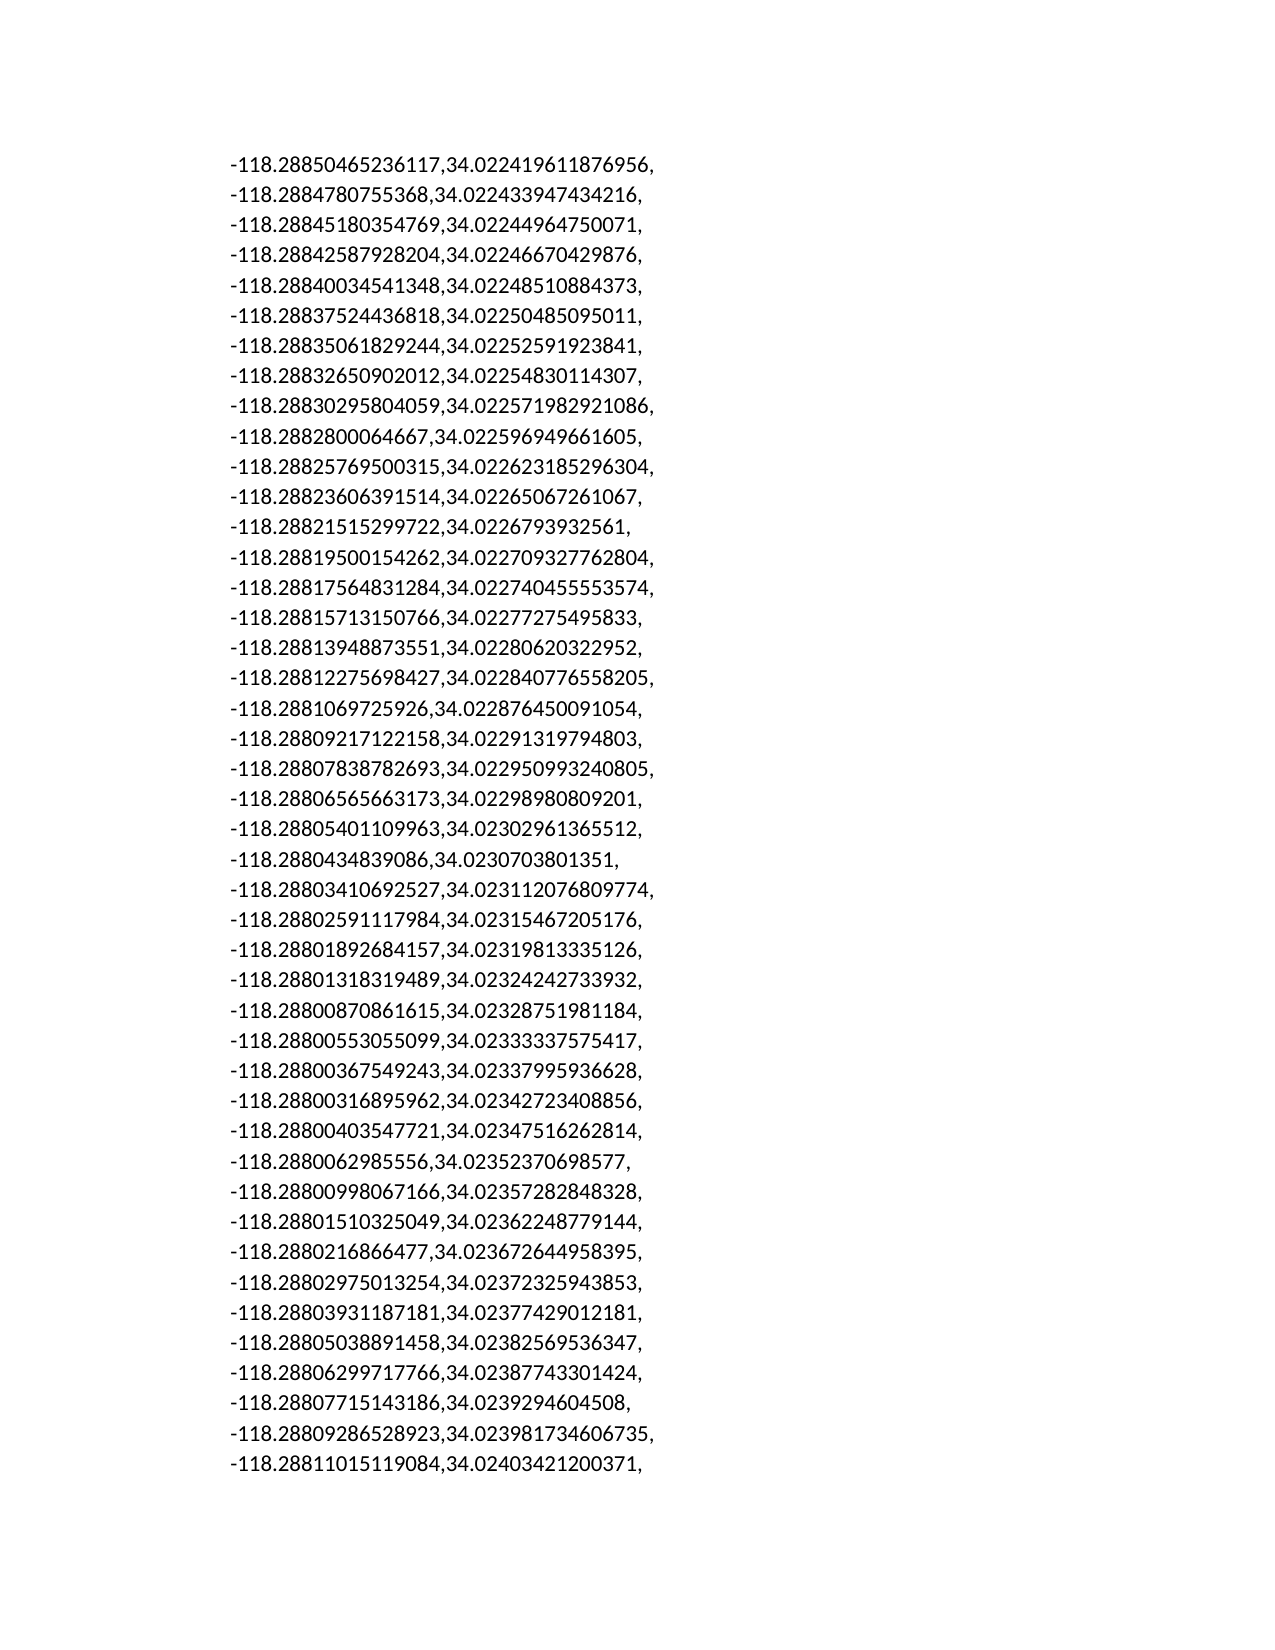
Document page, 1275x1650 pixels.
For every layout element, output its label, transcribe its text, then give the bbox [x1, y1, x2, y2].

list -118.28805038891458,34.02382569536347, [225, 1328, 1125, 1356]
list -118.28819500154262,34.022709327762804, [225, 543, 1125, 571]
list -118.28812275698427,34.022840776558205, [225, 663, 1125, 692]
list -118.28809217122158,34.02291319794803, [225, 724, 1125, 752]
list -118.28837524436818,34.02250485095011, [225, 301, 1125, 329]
list -118.28801318319489,34.02324242733932, [225, 966, 1125, 994]
list -118.28850465236117,34.022419611876956, [225, 150, 1125, 178]
list -118.28830295804059,34.022571982921086, [225, 392, 1125, 420]
list -118.28801892684157,34.02319813335126, [225, 935, 1125, 963]
list -118.2880434839086,34.0230703801351, [225, 845, 1125, 873]
list -118.28807838782693,34.022950993240805, [225, 754, 1125, 782]
list -118.28845180354769,34.02244964750071, [225, 210, 1125, 238]
list -118.28802975013254,34.02372325943853, [225, 1268, 1125, 1296]
list -118.28803931187181,34.02377429012181, [225, 1298, 1125, 1326]
list -118.28800316895962,34.02342723408856, [225, 1086, 1125, 1114]
list -118.28817564831284,34.022740455553574, [225, 573, 1125, 601]
list -118.28800870861615,34.02328751981184, [225, 996, 1125, 1024]
list -118.28801510325049,34.02362248779144, [225, 1207, 1125, 1235]
list -118.28840034541348,34.02248510884373, [225, 271, 1125, 299]
list -118.28823606391514,34.02265067261067, [225, 482, 1125, 510]
list -118.28800403547721,34.02347516262814, [225, 1117, 1125, 1145]
list -118.28806299717766,34.02387743301424, [225, 1358, 1125, 1386]
list -118.2882800064667,34.022596949661605, [225, 422, 1125, 450]
list -118.28802591117984,34.02315467205176, [225, 905, 1125, 933]
list -118.28813948873551,34.02280620322952, [225, 633, 1125, 661]
list -118.28800998067166,34.02357282848328, [225, 1177, 1125, 1205]
list -118.2881069725926,34.022876450091054, [225, 694, 1125, 722]
list -118.2880216866477,34.023672644958395, [225, 1237, 1125, 1266]
list -118.2884780755368,34.022433947434216, [225, 180, 1125, 208]
list -118.28821515299722,34.0226793932561, [225, 512, 1125, 541]
list -118.28809286528923,34.023981734606735, [225, 1419, 1125, 1447]
list -118.28835061829244,34.02252591923841, [225, 331, 1125, 359]
list -118.2880062985556,34.02352370698577, [225, 1147, 1125, 1175]
list -118.28815713150766,34.02277275495833, [225, 603, 1125, 631]
list -118.28825769500315,34.022623185296304, [225, 452, 1125, 480]
list -118.28800367549243,34.02337995936628, [225, 1056, 1125, 1084]
list -118.28832650902012,34.02254830114307, [225, 361, 1125, 389]
list -118.28803410692527,34.023112076809774, [225, 875, 1125, 903]
list -118.28842587928204,34.02246670429876, [225, 241, 1125, 269]
list -118.28811015119084,34.02403421200371, [225, 1449, 1125, 1477]
list -118.28806565663173,34.02298980809201, [225, 784, 1125, 812]
list -118.28800553055099,34.02333337575417, [225, 1026, 1125, 1054]
list -118.28807715143186,34.0239294604508, [225, 1388, 1125, 1417]
list -118.28805401109963,34.02302961365512, [225, 814, 1125, 843]
